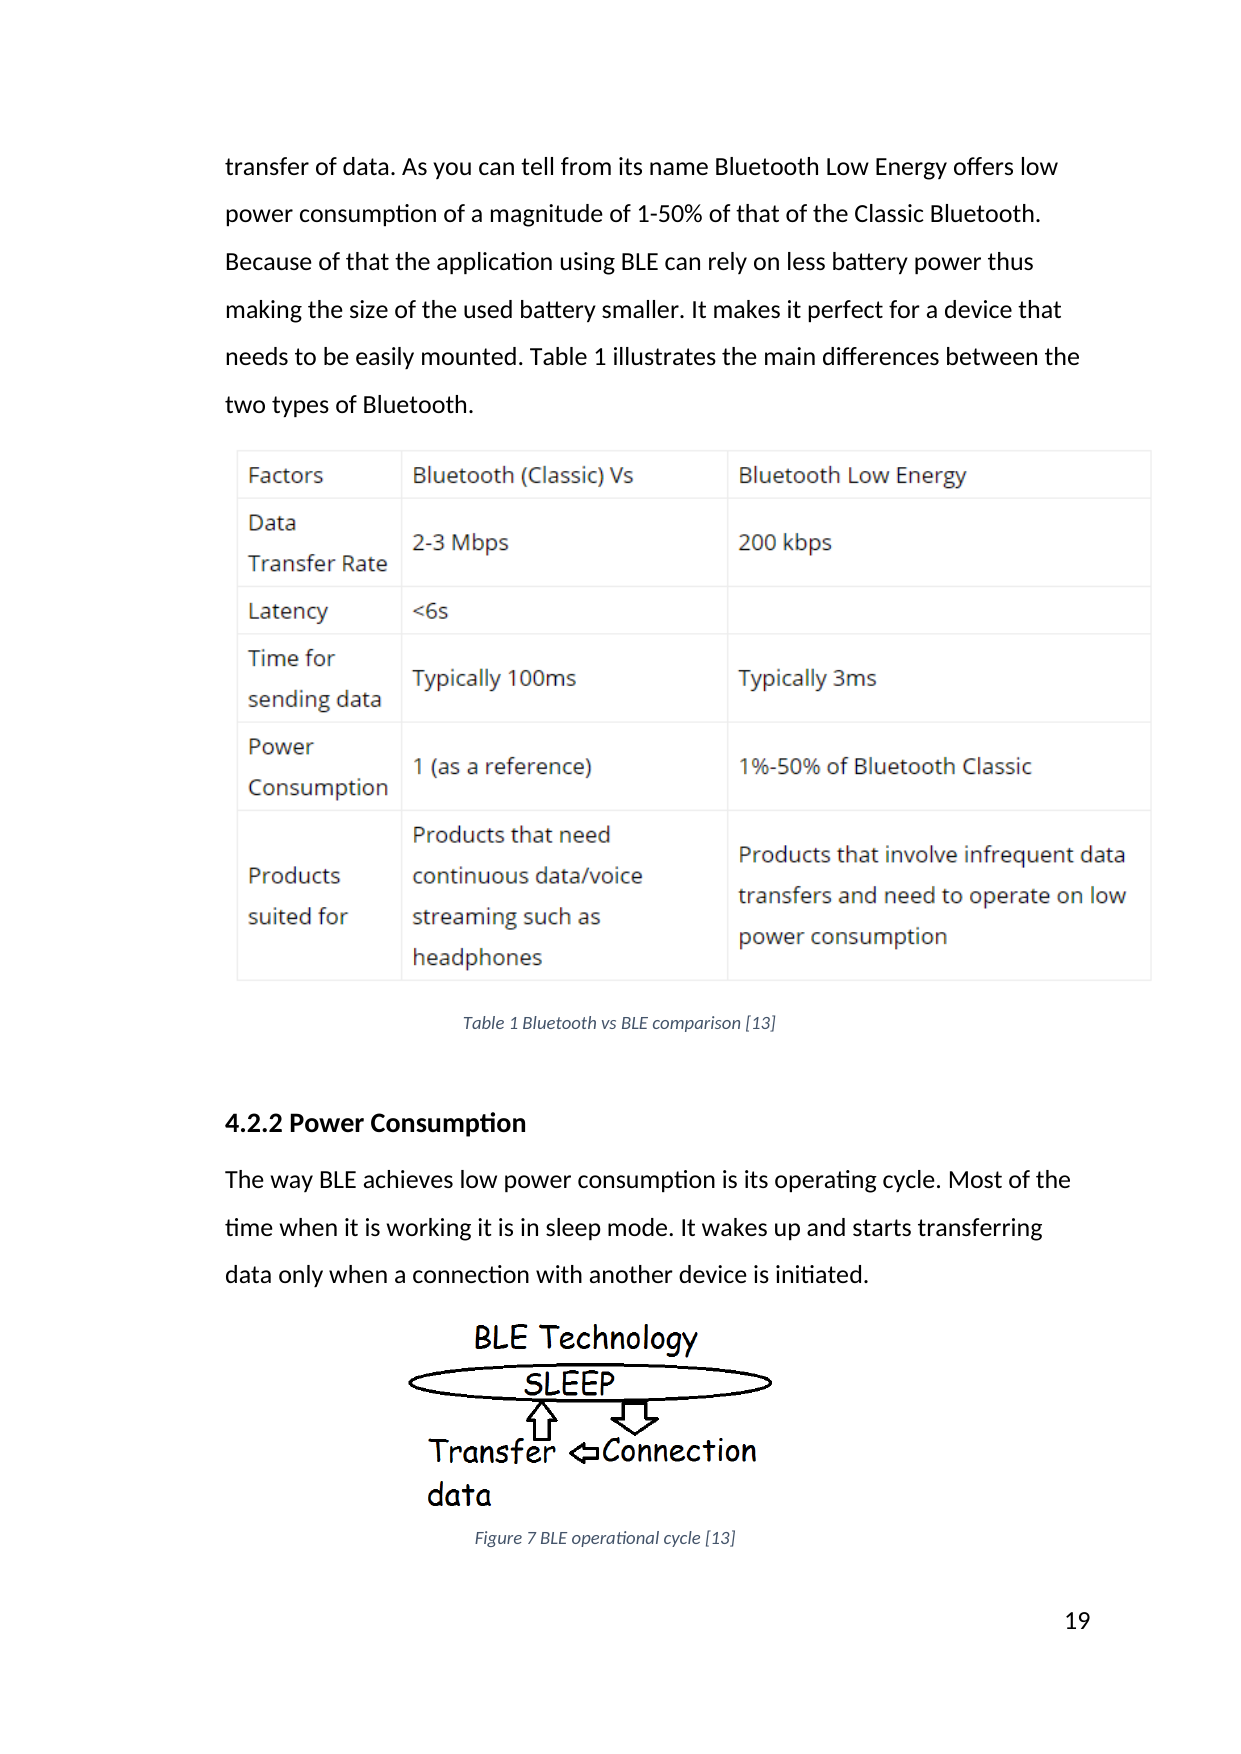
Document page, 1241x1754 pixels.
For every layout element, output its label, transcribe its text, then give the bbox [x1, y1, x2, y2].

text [225, 150, 1090, 420]
text The way BLE achieves low power consumption is its operating cycle. Most of the time when it is working it is in sleep mode. It wakes up and starts transferring data only when a connection with another device is initiated. [225, 1163, 1090, 1290]
subtitle 4.2.2 Power Consumption [150, 1105, 1090, 1140]
picture [396, 1312, 844, 1525]
picture [225, 441, 1164, 989]
